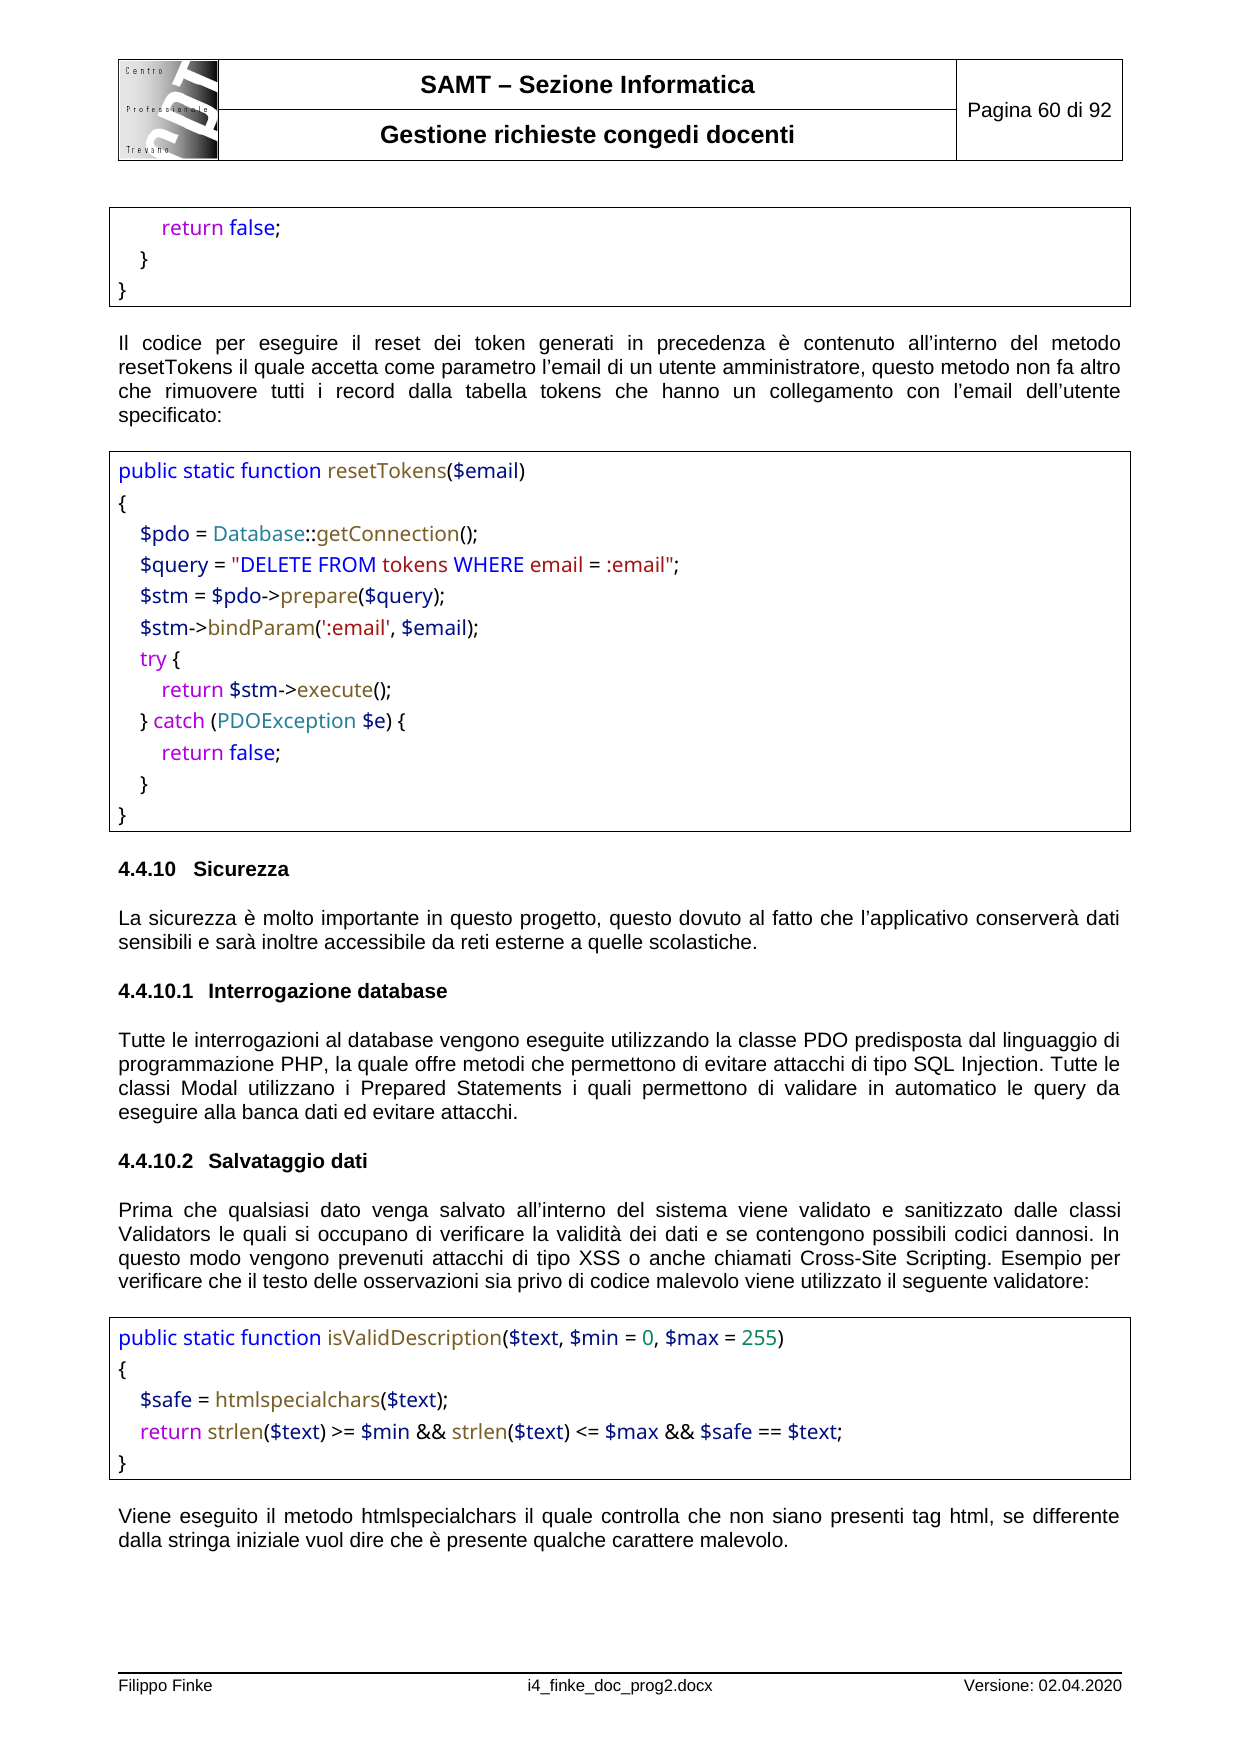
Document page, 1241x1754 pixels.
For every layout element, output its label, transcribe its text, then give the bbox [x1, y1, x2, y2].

text return false; [110, 208, 1130, 241]
text try { [118, 641, 1122, 672]
text } [110, 269, 1130, 306]
text Prima che qualsiasi dato venga salvato all’interno del sistema viene validato e sanitizzato dalle classi Validators le quali si occupano di verificare la validità dei dati e se contengono possibili codici dannosi. In questo modo vengono prevenuti attacchi di tipo XSS o anche chiamati Cross-Site Scripting. Esempio per verificare che il testo delle osservazioni sia privo di codice malevolo viene utilizzato il seguente validatore: [118, 1197, 1122, 1293]
picture [118, 60, 218, 159]
text } [118, 241, 1122, 269]
subtitle Sicurezza [118, 857, 1122, 881]
text public static function isValidDescription($text, $min = 0, $max = 255) [110, 1318, 1130, 1352]
text $pdo = Database::getConnection(); [118, 516, 1122, 547]
text } catch (PDOException $e) { [118, 704, 1122, 735]
text } [110, 794, 1130, 831]
text Il codice per eseguire il reset dei token generati in precedenza è contenuto all’interno del metodo resetTokens il quale accetta come parametro l’email di un utente amministratore, questo metodo non fa altro che rimuovere tutti i record dalla tabella tokens che hanno un collegamento con l’email dell’utente specificato: [118, 331, 1122, 427]
text Viene eseguito il metodo htmlspecialchars il quale controlla che non siano presenti tag html, se differente dalla stringa iniziale vuol dire che è presente qualche carattere malevolo. [118, 1504, 1122, 1552]
text } [110, 1442, 1130, 1479]
text $stm = $pdo->prepare($query); [118, 579, 1122, 610]
text { [118, 485, 1122, 516]
text { [118, 1352, 1122, 1383]
text La sicurezza è molto importante in questo progetto, questo dovuto al fatto che l’applicativo conserverà dati sensibili e sarà inoltre accessibile da reti esterne a quelle scolastiche. [118, 906, 1122, 954]
subtitle Salvataggio dati [118, 1148, 1122, 1172]
text return strlen($text) >= $min && strlen($text) <= $max && $safe == $text; [118, 1414, 1122, 1442]
text $safe = htmlspecialchars($text); [118, 1383, 1122, 1414]
text return false; [118, 735, 1122, 766]
text return $stm->execute(); [118, 672, 1122, 704]
text $query = "DELETE FROM tokens WHERE email = :email"; [118, 547, 1122, 579]
subtitle Interrogazione database [118, 979, 1122, 1003]
text } [118, 766, 1122, 794]
text Tutte le interrogazioni al database vengono eseguite utilizzando la classe PDO predisposta dal linguaggio di programmazione PHP, la quale offre metodi che permettono di evitare attacchi di tipo SQL Injection. Tutte le classi Modal utilizzano i Prepared Statements i quali permettono di validare in automatico le query da eseguire alla banca dati ed evitare attacchi. [118, 1028, 1122, 1123]
text public static function resetTokens($email) [110, 452, 1130, 485]
text $stm->bindParam(':email', $email); [118, 610, 1122, 641]
